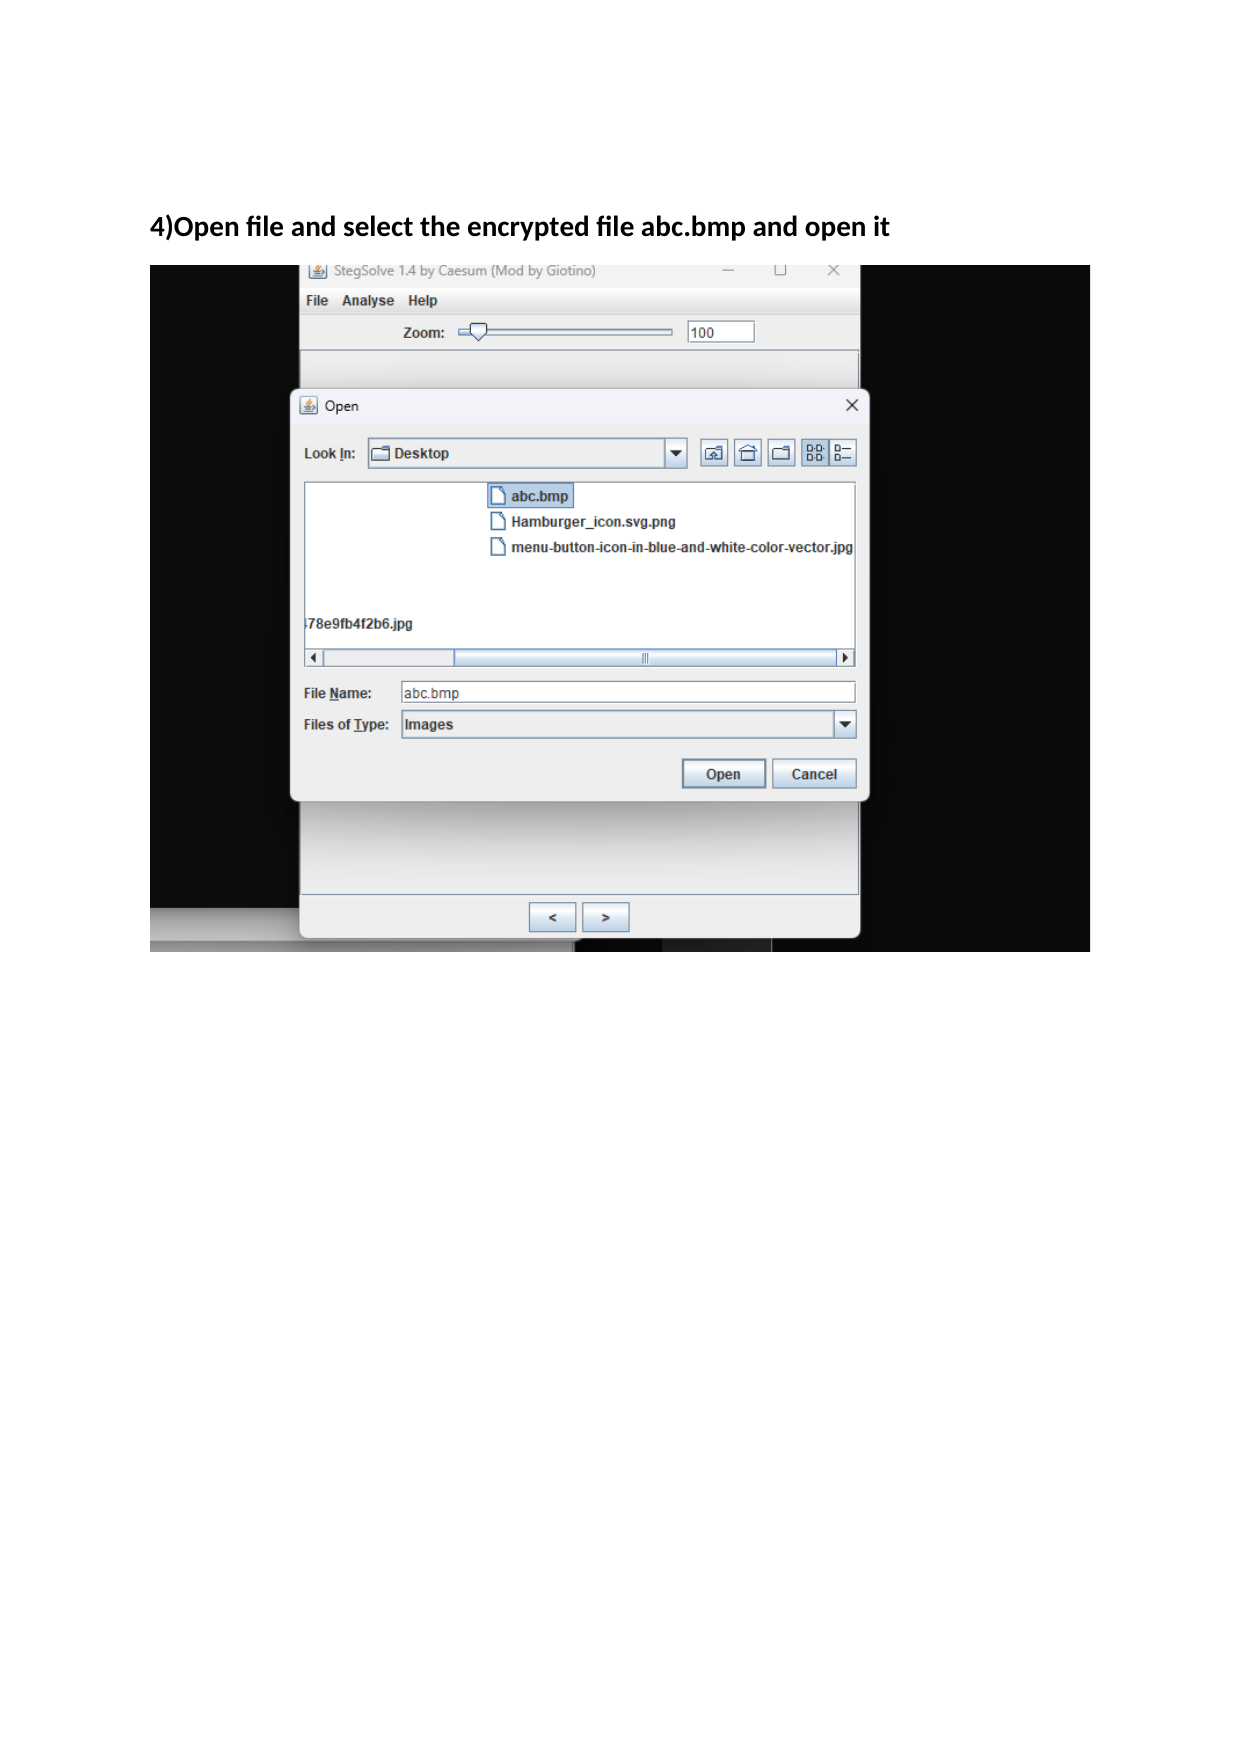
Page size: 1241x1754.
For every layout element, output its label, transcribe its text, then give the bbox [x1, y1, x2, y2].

picture [150, 265, 1091, 952]
text 4)Open file and select the encrypted file abc.bmp and open it [150, 208, 1090, 243]
